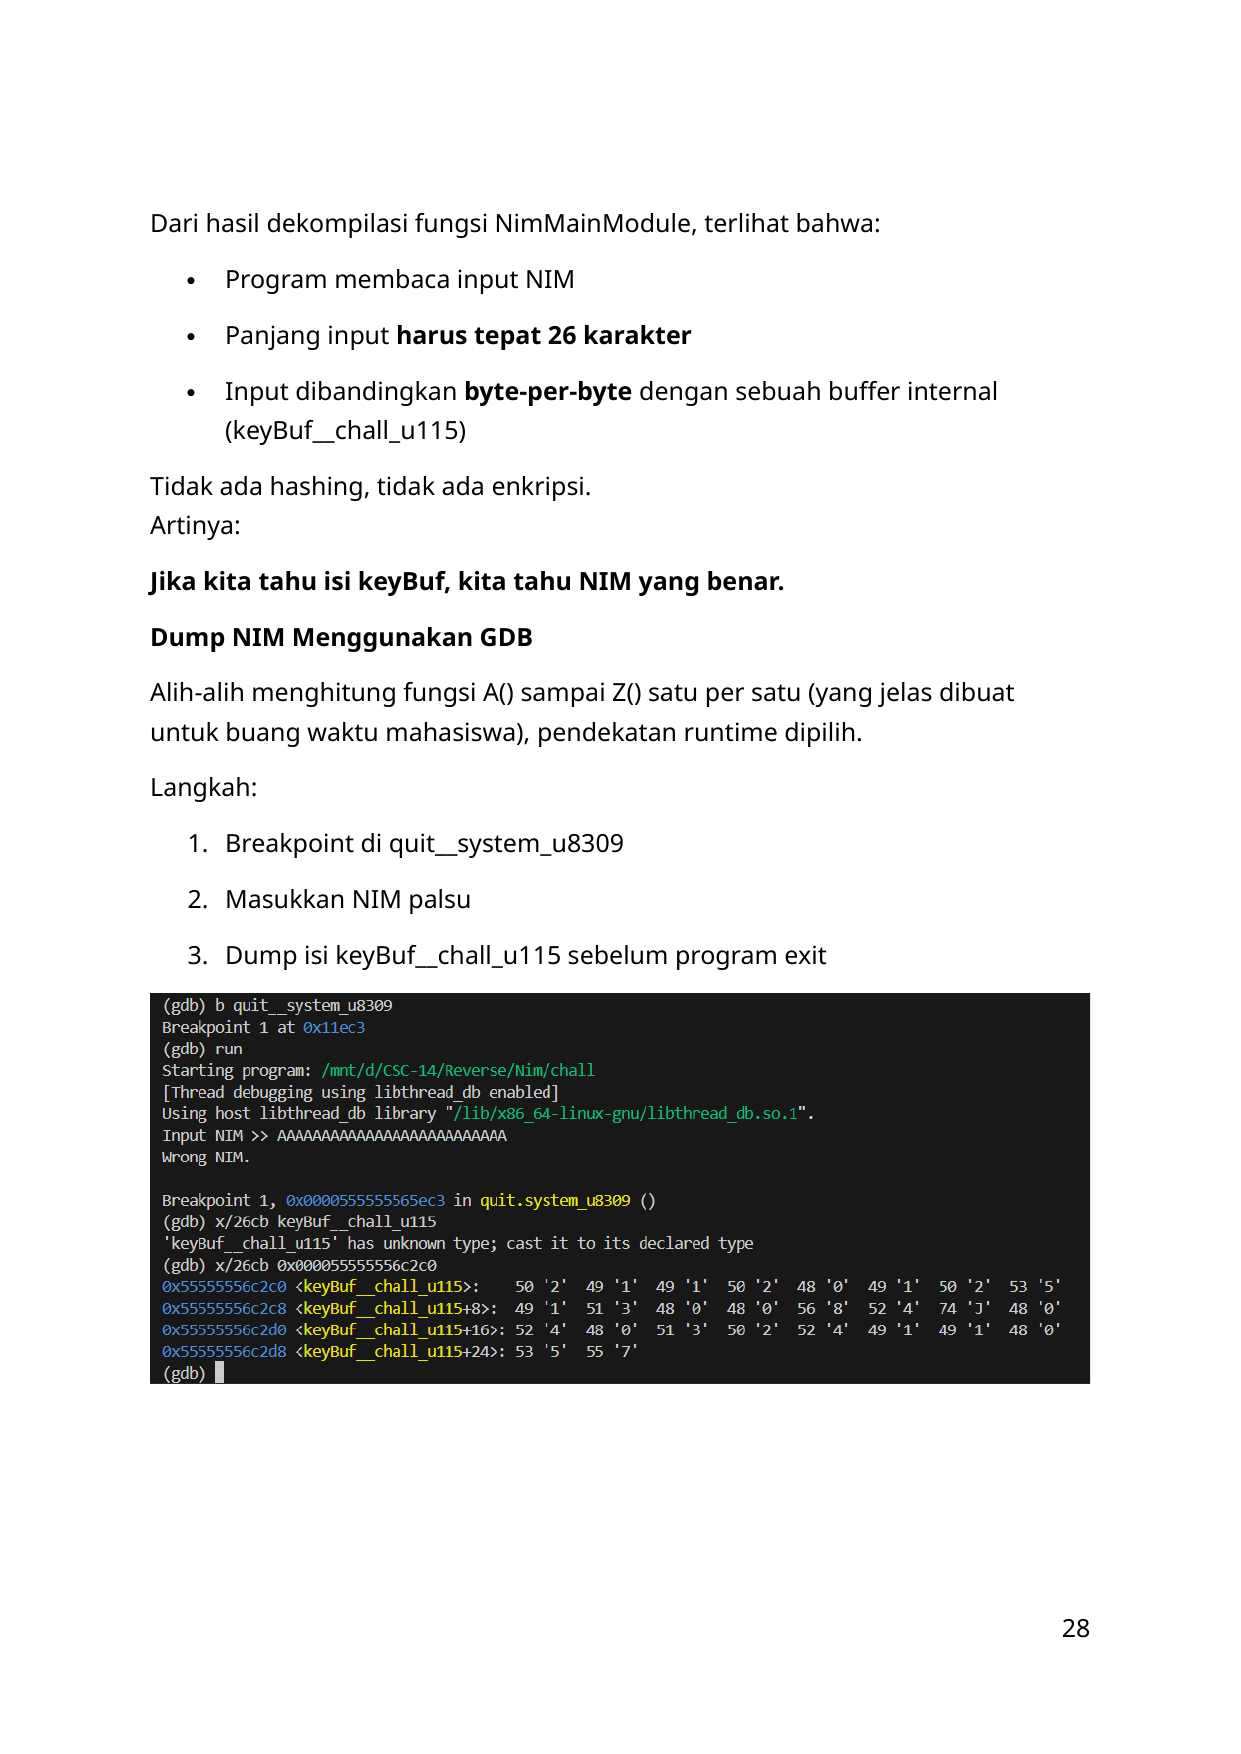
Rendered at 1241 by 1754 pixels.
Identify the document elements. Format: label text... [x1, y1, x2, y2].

text Dump NIM Menggunakan GDB [150, 619, 1090, 653]
picture [150, 993, 1091, 1384]
list Panjang input harus tepat 26 karakter [187, 317, 1090, 352]
list Masukkan NIM palsu [187, 882, 1090, 916]
text Langkah: [150, 770, 1090, 804]
text Alih-alih menghitung fungsi A() sampai Z() satu per satu (yang jelas dibuat untuk buang waktu mahasiswa), pendekatan runtime dipilih. [150, 675, 1090, 748]
text Jika kita tahu isi keyBuf, kita tahu NIM yang benar. [150, 563, 1090, 597]
list Input dibandingkan byte-per-byte dengan sebuah buffer internal (keyBuf__chall_u115) [187, 373, 1090, 447]
list Breakpoint di quit__system_u8309 [187, 826, 1090, 860]
text Dari hasil dekompilasi fungsi NimMainModule, terlihat bahwa: [150, 206, 1090, 240]
text Tidak ada hashing, tidak ada enkripsi. Artinya: [150, 468, 1090, 542]
list Program membaca input NIM [187, 262, 1090, 296]
list Dump isi keyBuf__chall_u115 sebelum program exit [187, 937, 1090, 972]
